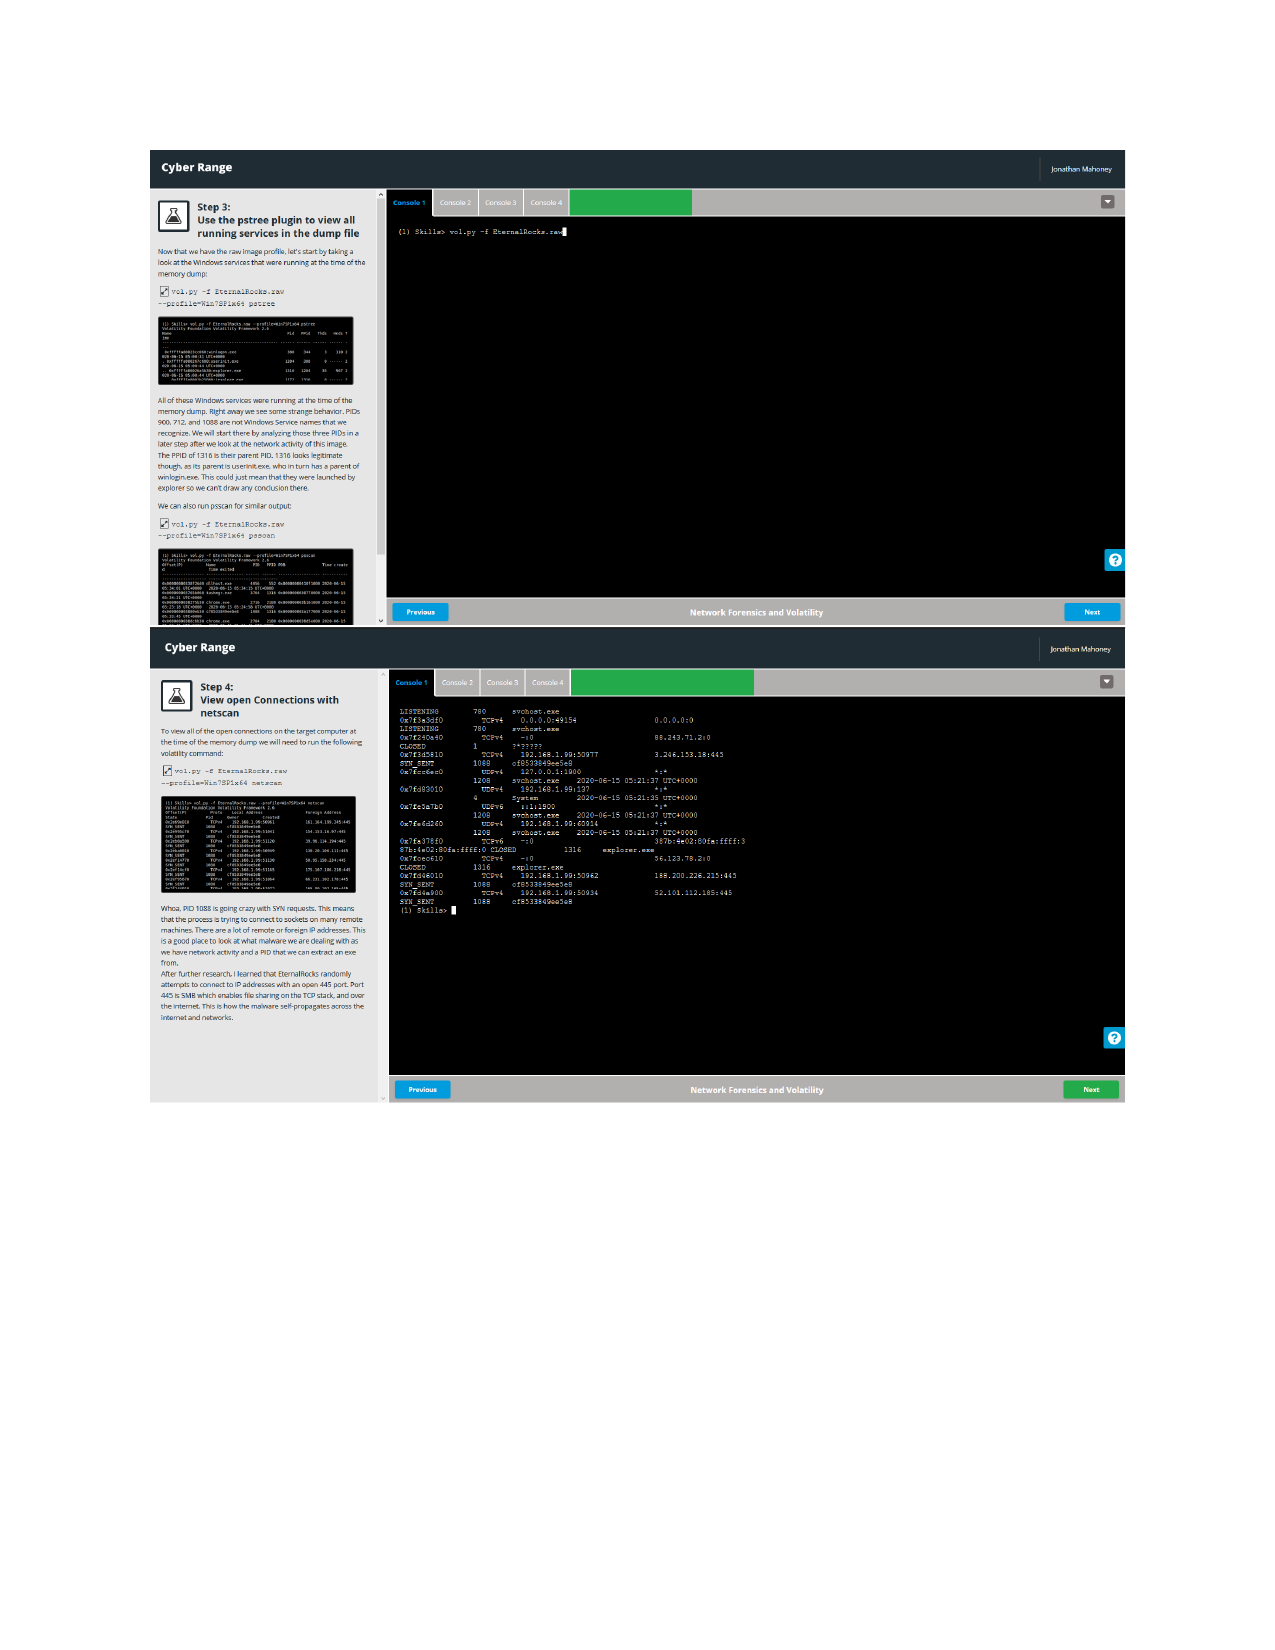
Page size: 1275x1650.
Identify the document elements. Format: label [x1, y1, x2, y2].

picture [150, 627, 1125, 1103]
picture [150, 150, 1125, 626]
picture [1109, 1033, 1120, 1044]
picture [1110, 555, 1121, 566]
